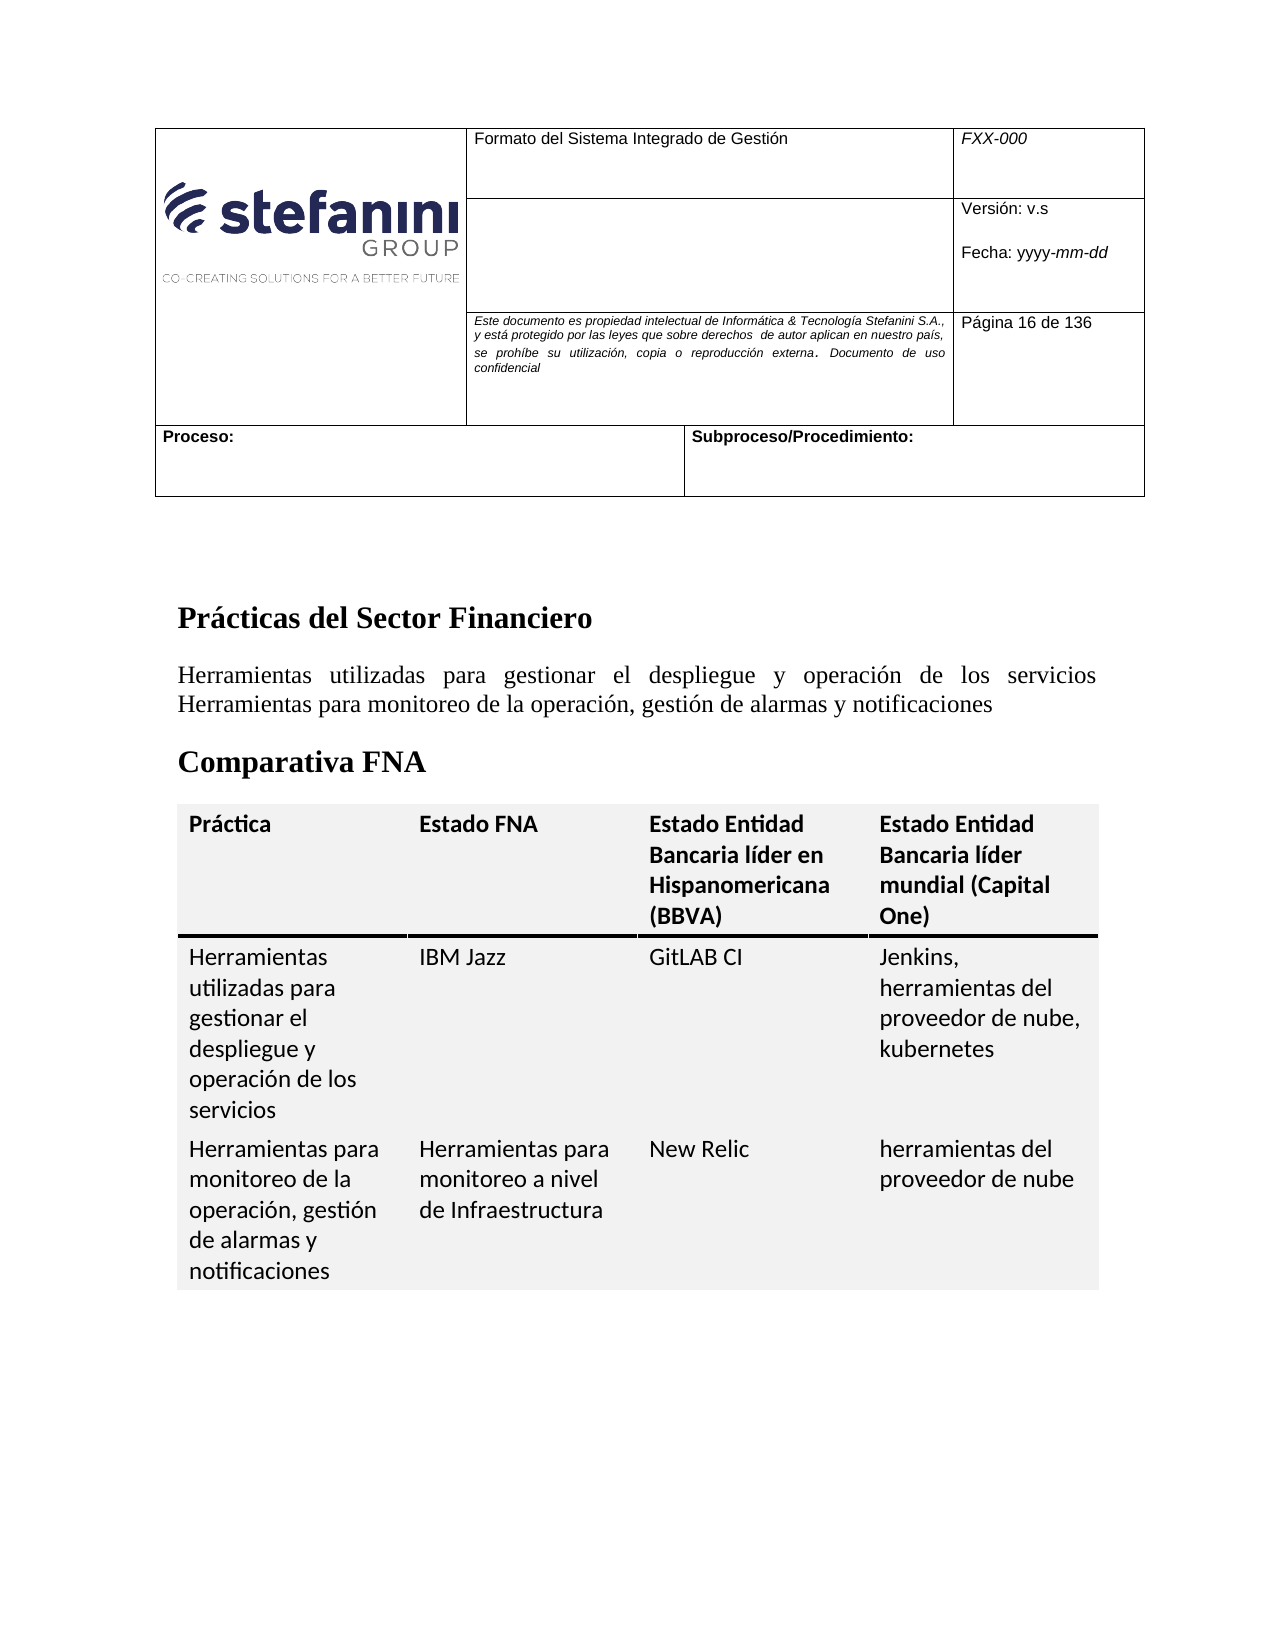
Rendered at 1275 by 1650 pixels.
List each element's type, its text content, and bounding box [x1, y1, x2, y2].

table_header Práctica [178, 805, 407, 934]
table_cell Herramientas para monitoreo de la operación, gestión de alarmas y notificaciones [178, 1129, 407, 1289]
table_cell GitLAB CI [638, 938, 868, 1128]
subtitle Comparativa FNA [177, 743, 1098, 779]
table_header Estado Entidad Bancaria líder mundial (Capital One) [869, 805, 1098, 934]
table_cell Herramientas para monitoreo a nivel de Infraestructura [408, 1129, 637, 1289]
table_cell IBM Jazz [408, 938, 637, 1128]
table_cell Herramientas utilizadas para gestionar el despliegue y operación de los servicios [178, 938, 407, 1128]
table_cell New Relic [638, 1129, 868, 1289]
table_cell herramientas del proveedor de nube [869, 1129, 1098, 1289]
table_header Estado Entidad Bancaria líder en Hispanomericana (BBVA) [638, 805, 868, 934]
picture [162, 182, 460, 286]
subtitle Prácticas del Sector Financiero [177, 599, 1098, 635]
table_cell Jenkins, herramientas del proveedor de nube, kubernetes [869, 938, 1098, 1128]
text Herramientas utilizadas para gestionar el despliegue y operación de los servicios Herramientas para monitoreo de la operación, gestión de alarmas y notificaciones [177, 660, 1098, 718]
table_header Estado FNA [408, 805, 637, 934]
